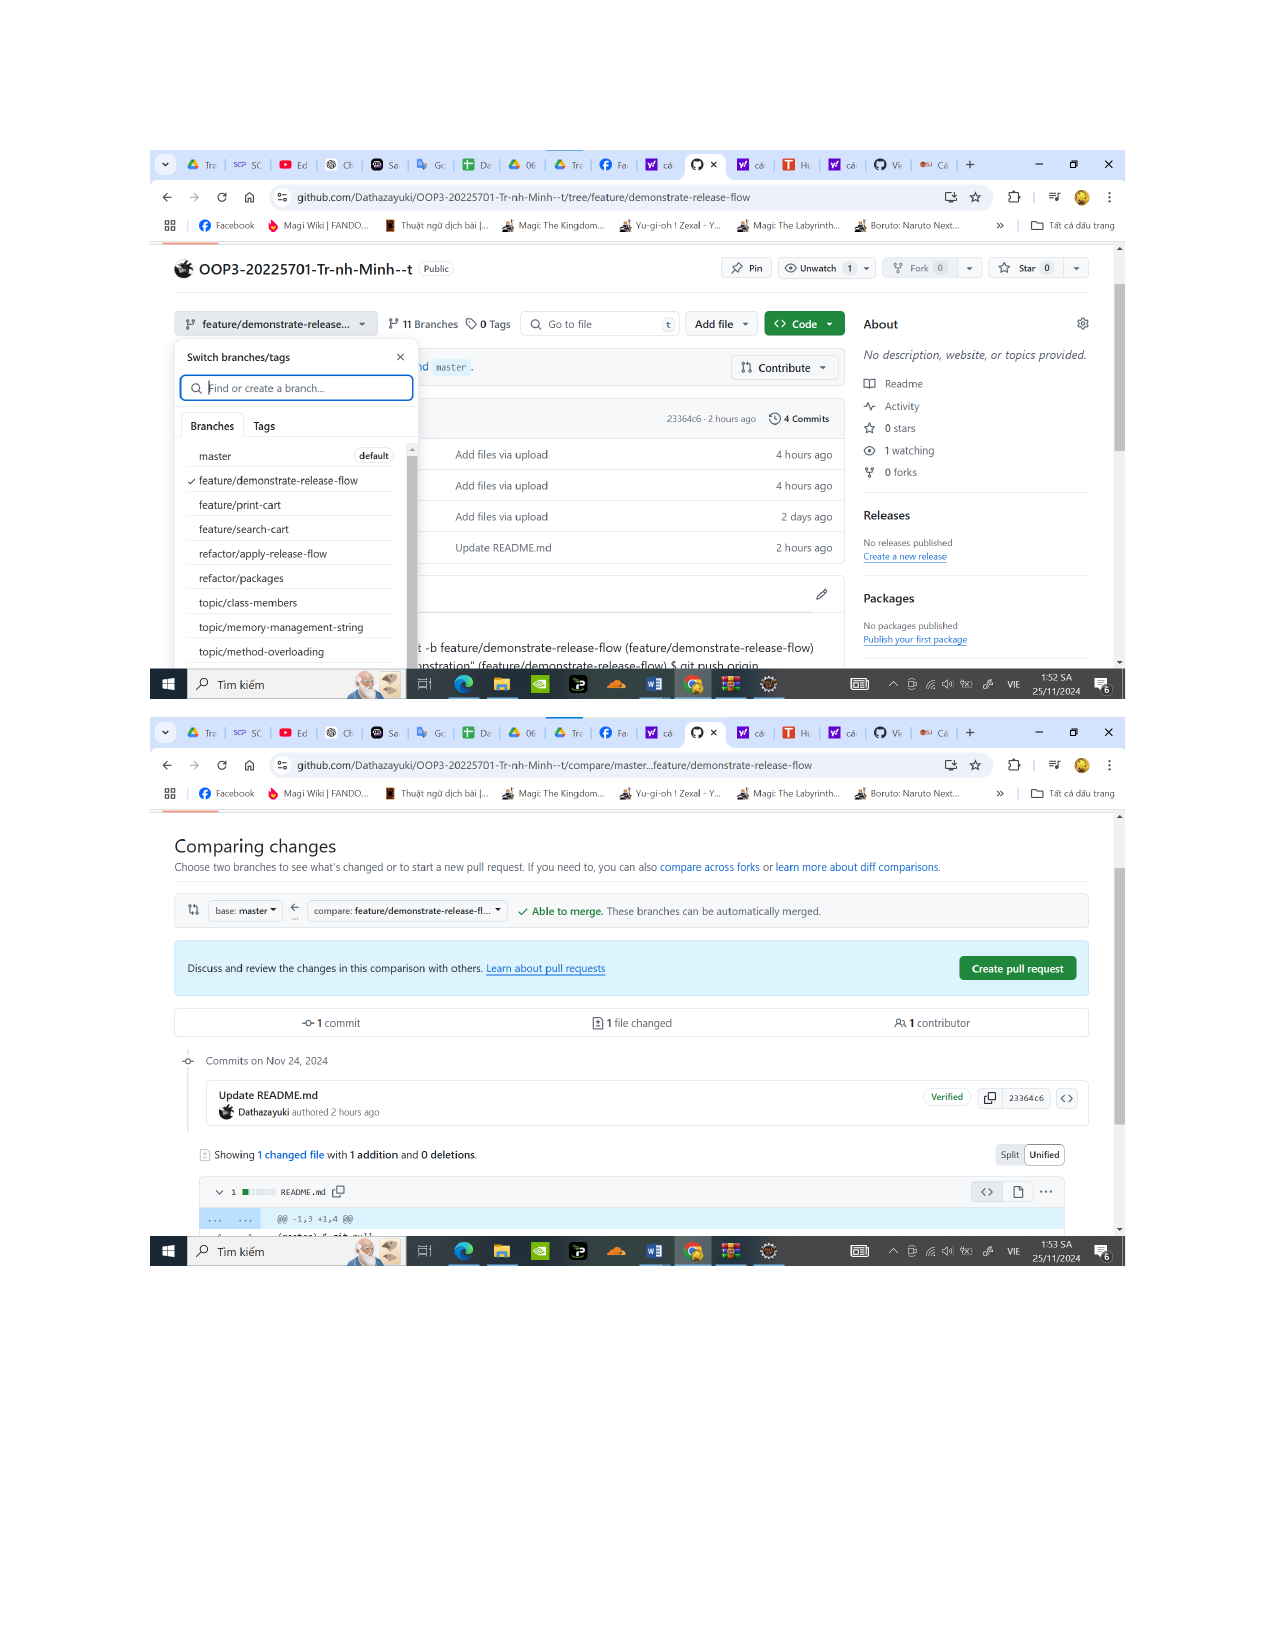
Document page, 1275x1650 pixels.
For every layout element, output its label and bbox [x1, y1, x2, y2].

picture [150, 150, 1125, 699]
picture [150, 717, 1125, 1266]
